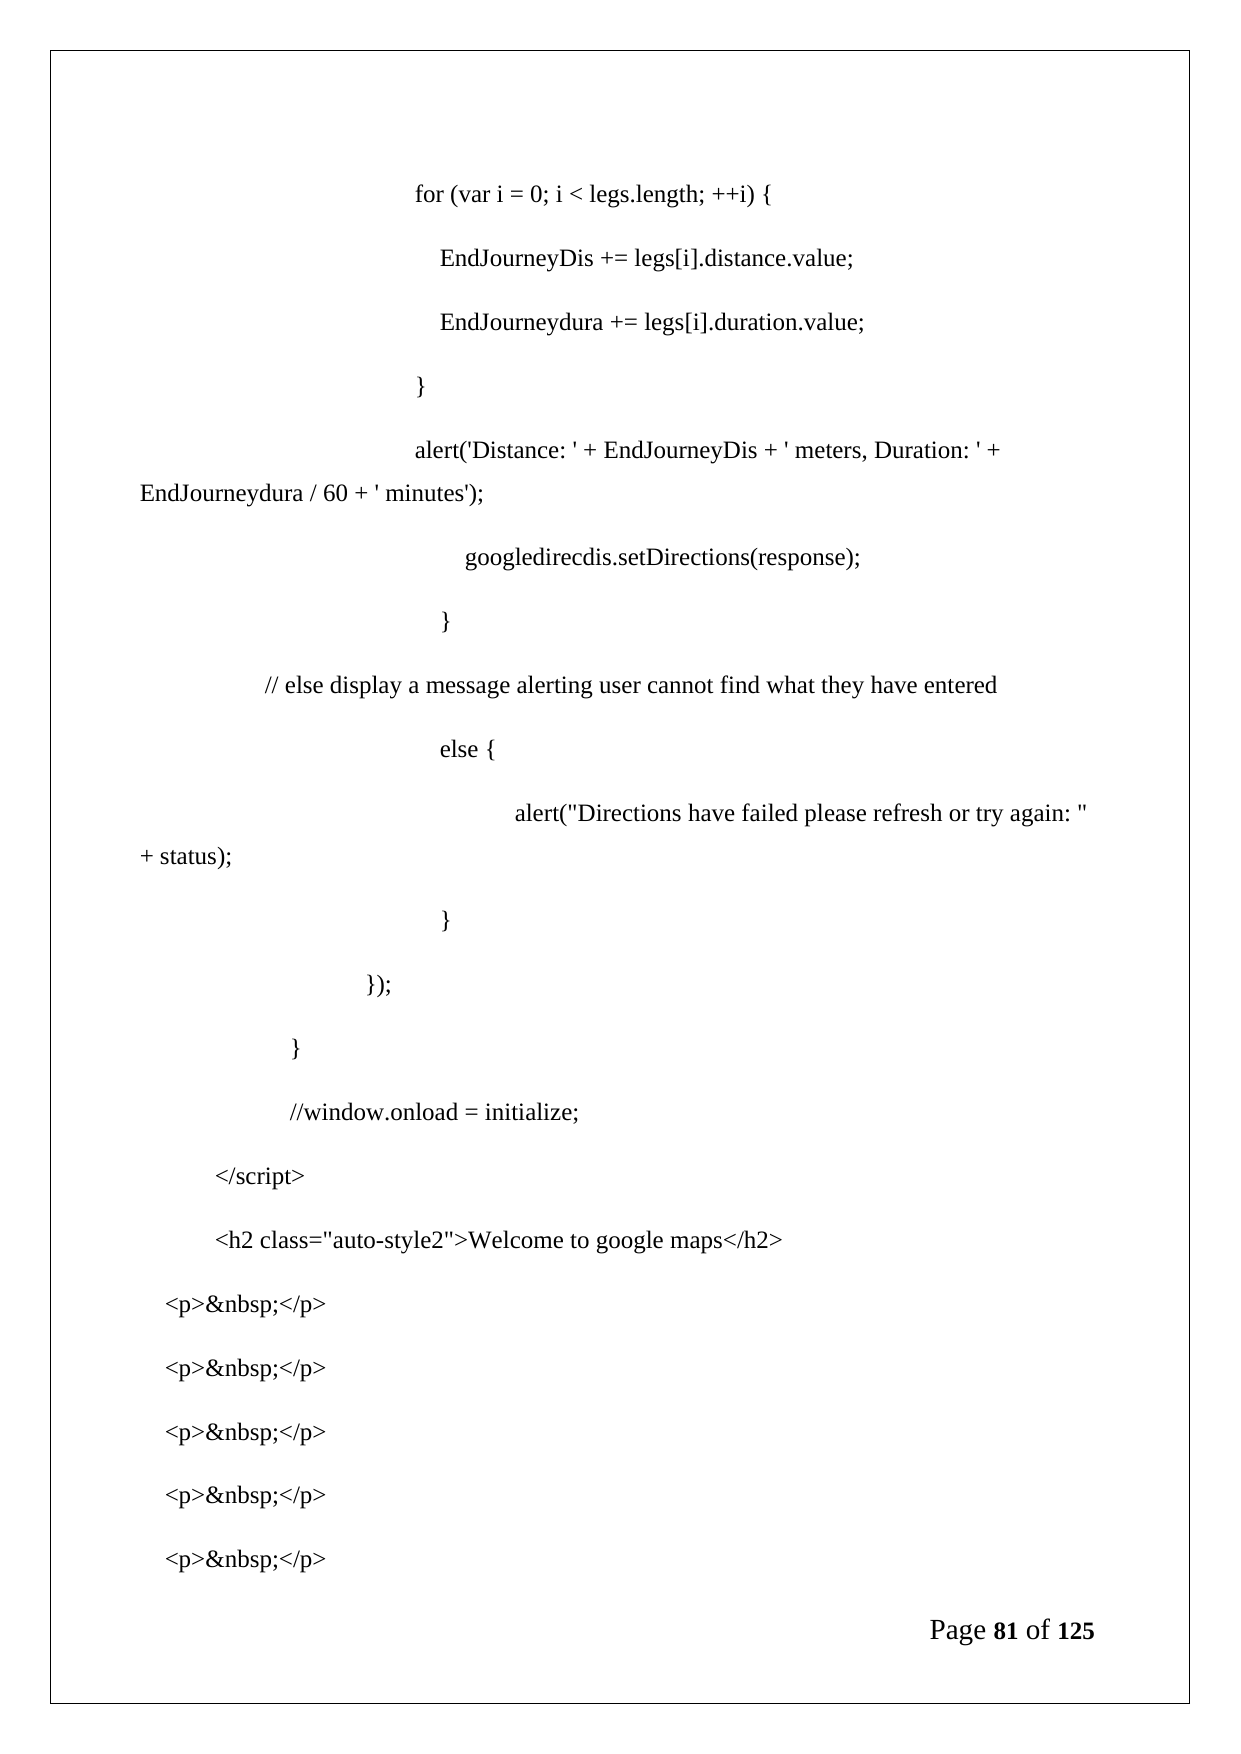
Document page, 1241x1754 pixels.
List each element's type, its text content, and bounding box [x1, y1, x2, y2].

text </script> [139, 1161, 1094, 1189]
text //window.onload = initialize; [139, 1097, 1094, 1126]
text <p>&nbsp;</p> [139, 1481, 1094, 1509]
text } [139, 371, 1094, 400]
text <p>&nbsp;</p> [139, 1289, 1094, 1317]
text alert('Distance: ' + EndJourneyDis + ' meters, Duration: ' + EndJourneydura / 60 + ' minutes'); [139, 435, 1094, 507]
text } [139, 606, 1094, 635]
text <p>&nbsp;</p> [139, 1353, 1094, 1381]
text else { [139, 734, 1094, 763]
text <p>&nbsp;</p> [139, 1417, 1094, 1445]
text googledirecdis.setDirections(response); [139, 542, 1094, 571]
text // else display a message alerting user cannot find what they have entered [139, 670, 1094, 699]
text <h2 class="auto-style2">Welcome to google maps</h2> [139, 1225, 1094, 1253]
text <p>&nbsp;</p> [139, 1544, 1094, 1573]
text }); [139, 969, 1094, 998]
text } [139, 1033, 1094, 1062]
text EndJourneyDis += legs[i].distance.value; [139, 243, 1094, 272]
text for (var i = 0; i < legs.length; ++i) { [139, 179, 1094, 208]
text EndJourneydura += legs[i].duration.value; [139, 307, 1094, 336]
text alert("Directions have failed please refresh or try again: " + status); [139, 798, 1094, 870]
text } [139, 905, 1094, 934]
